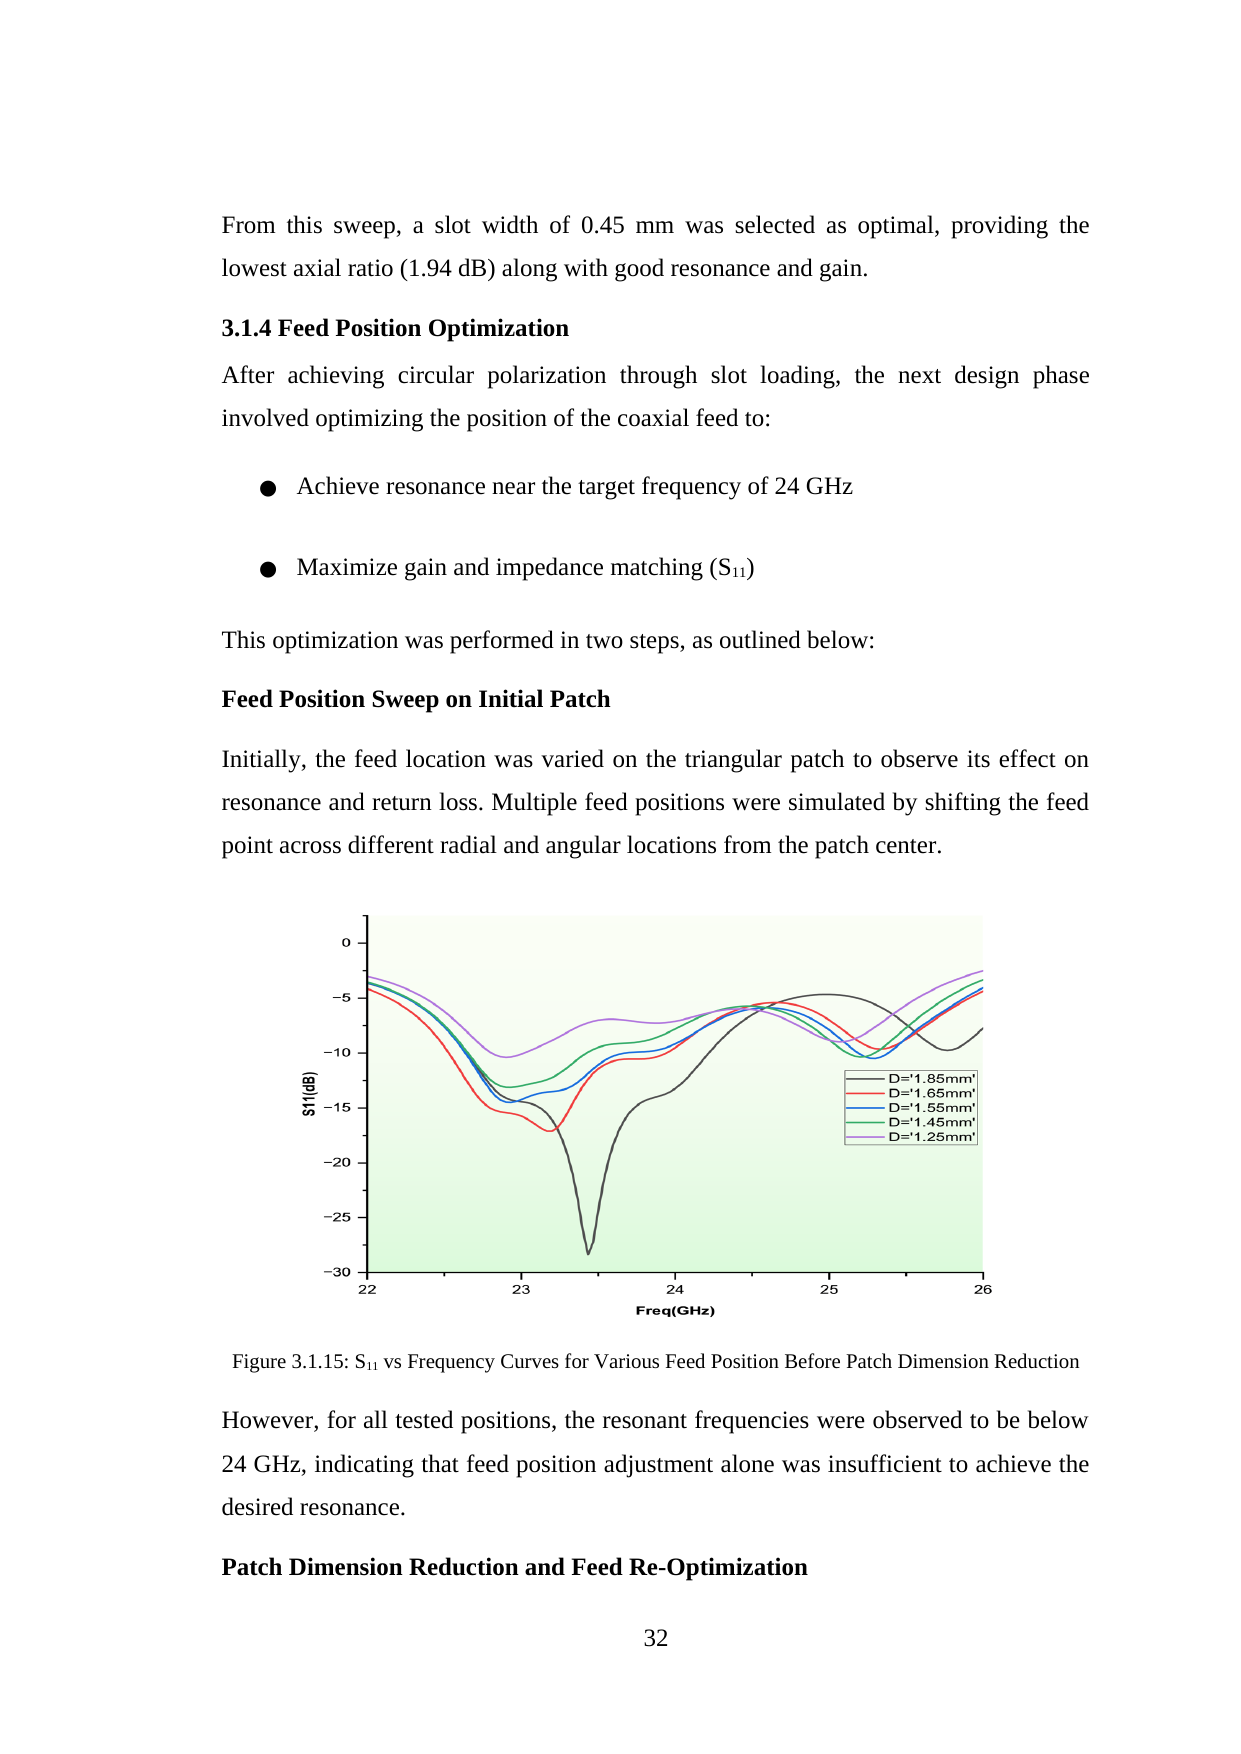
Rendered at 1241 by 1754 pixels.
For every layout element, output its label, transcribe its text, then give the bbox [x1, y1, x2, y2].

text Figure 3.1.15: S11 vs Frequency Curves for Various Feed Position Before Patch Dimension Reduction [221, 1349, 1090, 1373]
text Patch Dimension Reduction and Feed Re-Optimization [221, 1552, 1090, 1580]
text However, for all tested positions, the resonant frequencies were observed to be below 24 GHz, indicating that feed position adjustment alone was insufficient to achieve the desired resonance. [221, 1406, 1090, 1521]
text Initially, the feed location was varied on the triangular patch to observe its effect on resonance and return loss. Multiple feed positions were simulated by shifting the feed point across different radial and angular locations from the patch center. [221, 744, 1090, 859]
text After achieving circular polarization through slot loading, the next design phase involved optimizing the position of the coaxial feed to: [221, 360, 1090, 432]
list Achieve resonance near the target frequency of 24 GHz [259, 463, 1090, 506]
text This optimization was performed in two steps, as outlined below: [221, 625, 1090, 653]
text 3.1.4 Feed Position Optimization [221, 313, 1090, 341]
list Maximize gain and impedance matching (S11) [259, 544, 1090, 587]
text Feed Position Sweep on Initial Patch [221, 684, 1090, 713]
text From this sweep, a slot width of 0.45 mm was selected as optimal, providing the lowest axial ratio (1.94 dB) along with good resonance and gain. [221, 210, 1090, 282]
picture [273, 890, 1039, 1318]
